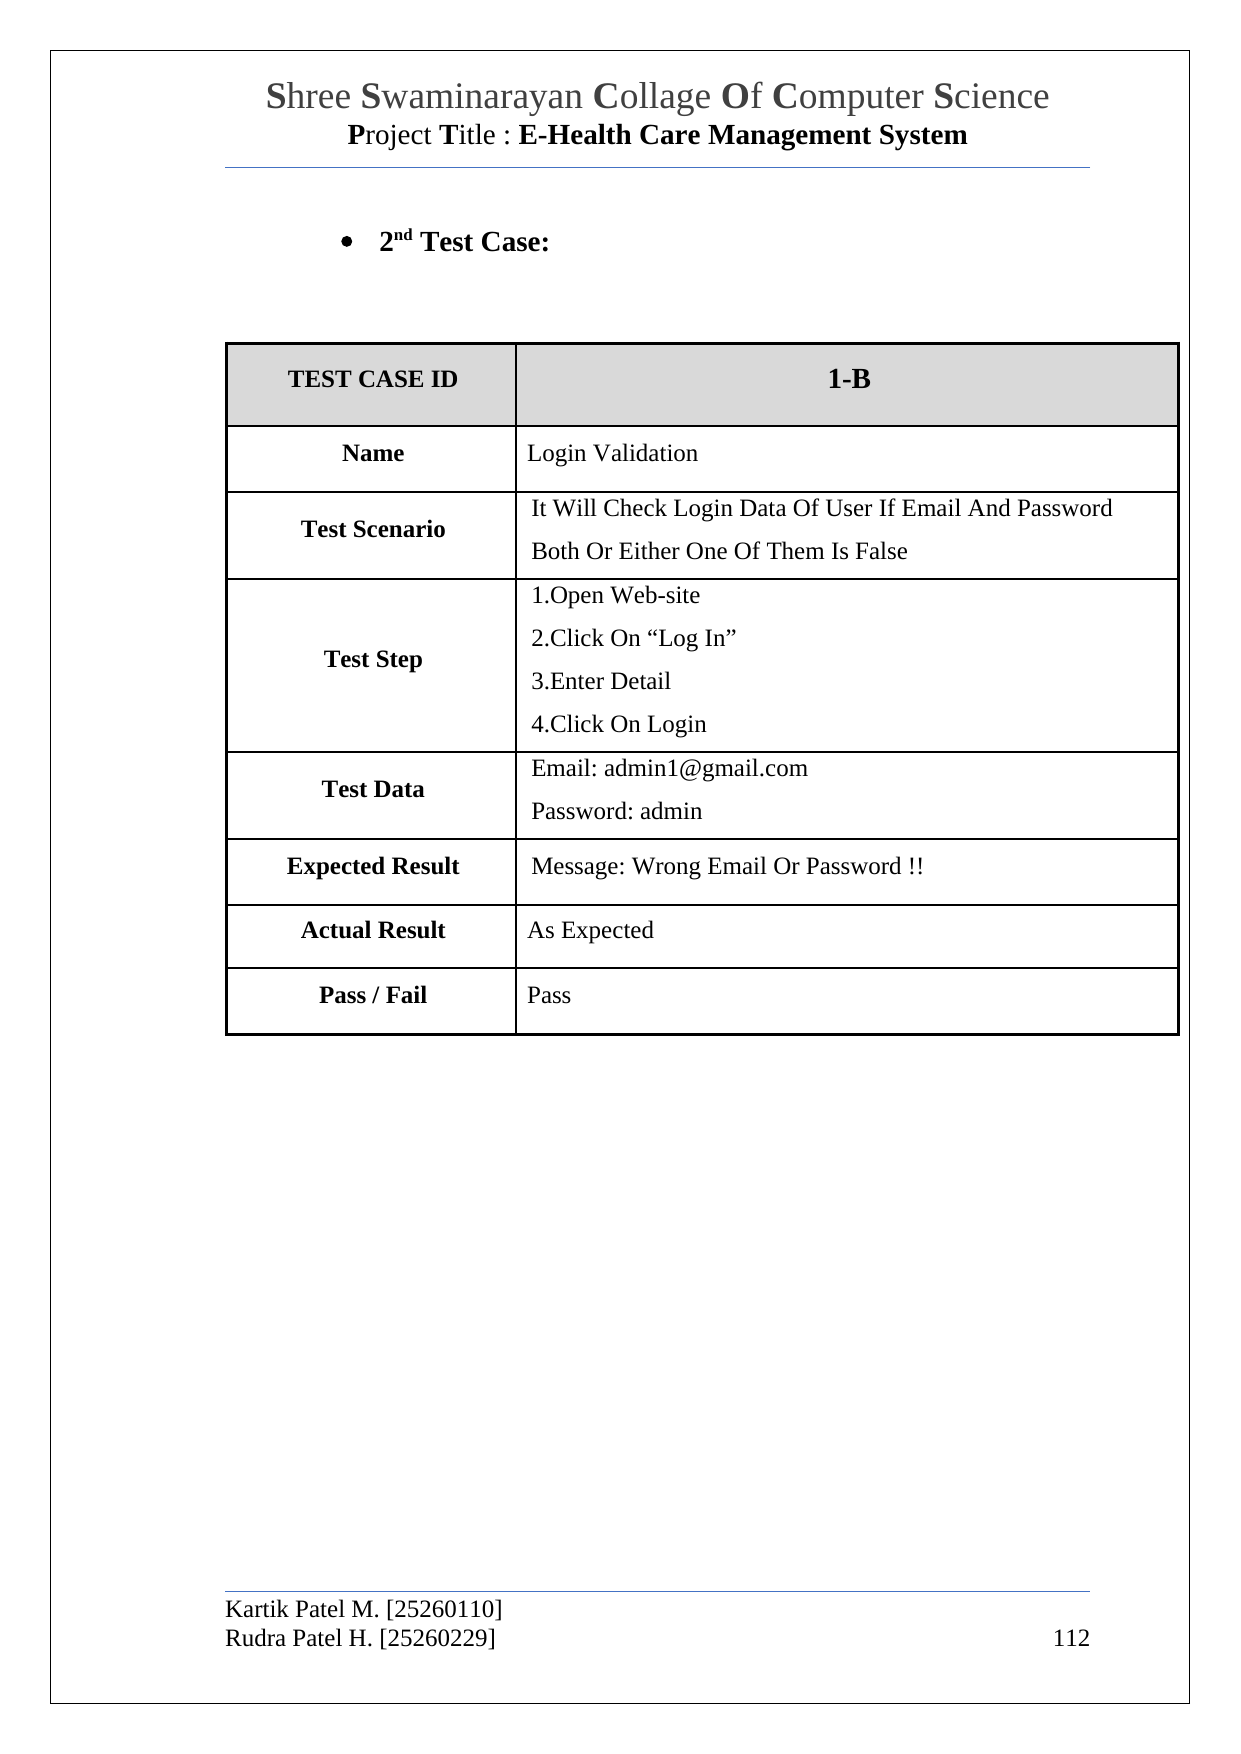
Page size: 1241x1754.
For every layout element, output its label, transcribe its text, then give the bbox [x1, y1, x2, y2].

table_cell As Expected [517, 906, 1177, 967]
table_cell Login Validation [517, 427, 1177, 491]
table_header TEST CASE ID [228, 345, 515, 425]
table_cell Actual Result [228, 906, 515, 967]
table_cell Pass / Fail [228, 969, 515, 1033]
table_cell Name [228, 427, 515, 491]
table_cell Expected Result [228, 840, 515, 904]
table_cell Message: Wrong Email Or Password !! [517, 840, 1177, 904]
table_cell Test Step [228, 580, 515, 751]
table_cell It Will Check Login Data Of User If Email And Password Both Or Either One Of Them Is False [517, 493, 1177, 578]
table_cell Test Data [228, 753, 515, 838]
list 2nd Test Case: [342, 224, 1090, 258]
table_cell Test Scenario [228, 493, 515, 578]
table_header 1-B [517, 345, 1177, 425]
table_cell Email: admin1@gmail.com Password: admin [517, 753, 1177, 838]
table_cell Pass [517, 969, 1177, 1033]
table_cell 1.Open Web-site 2.Click On “Log In” 3.Enter Detail 4.Click On Login [517, 580, 1177, 751]
